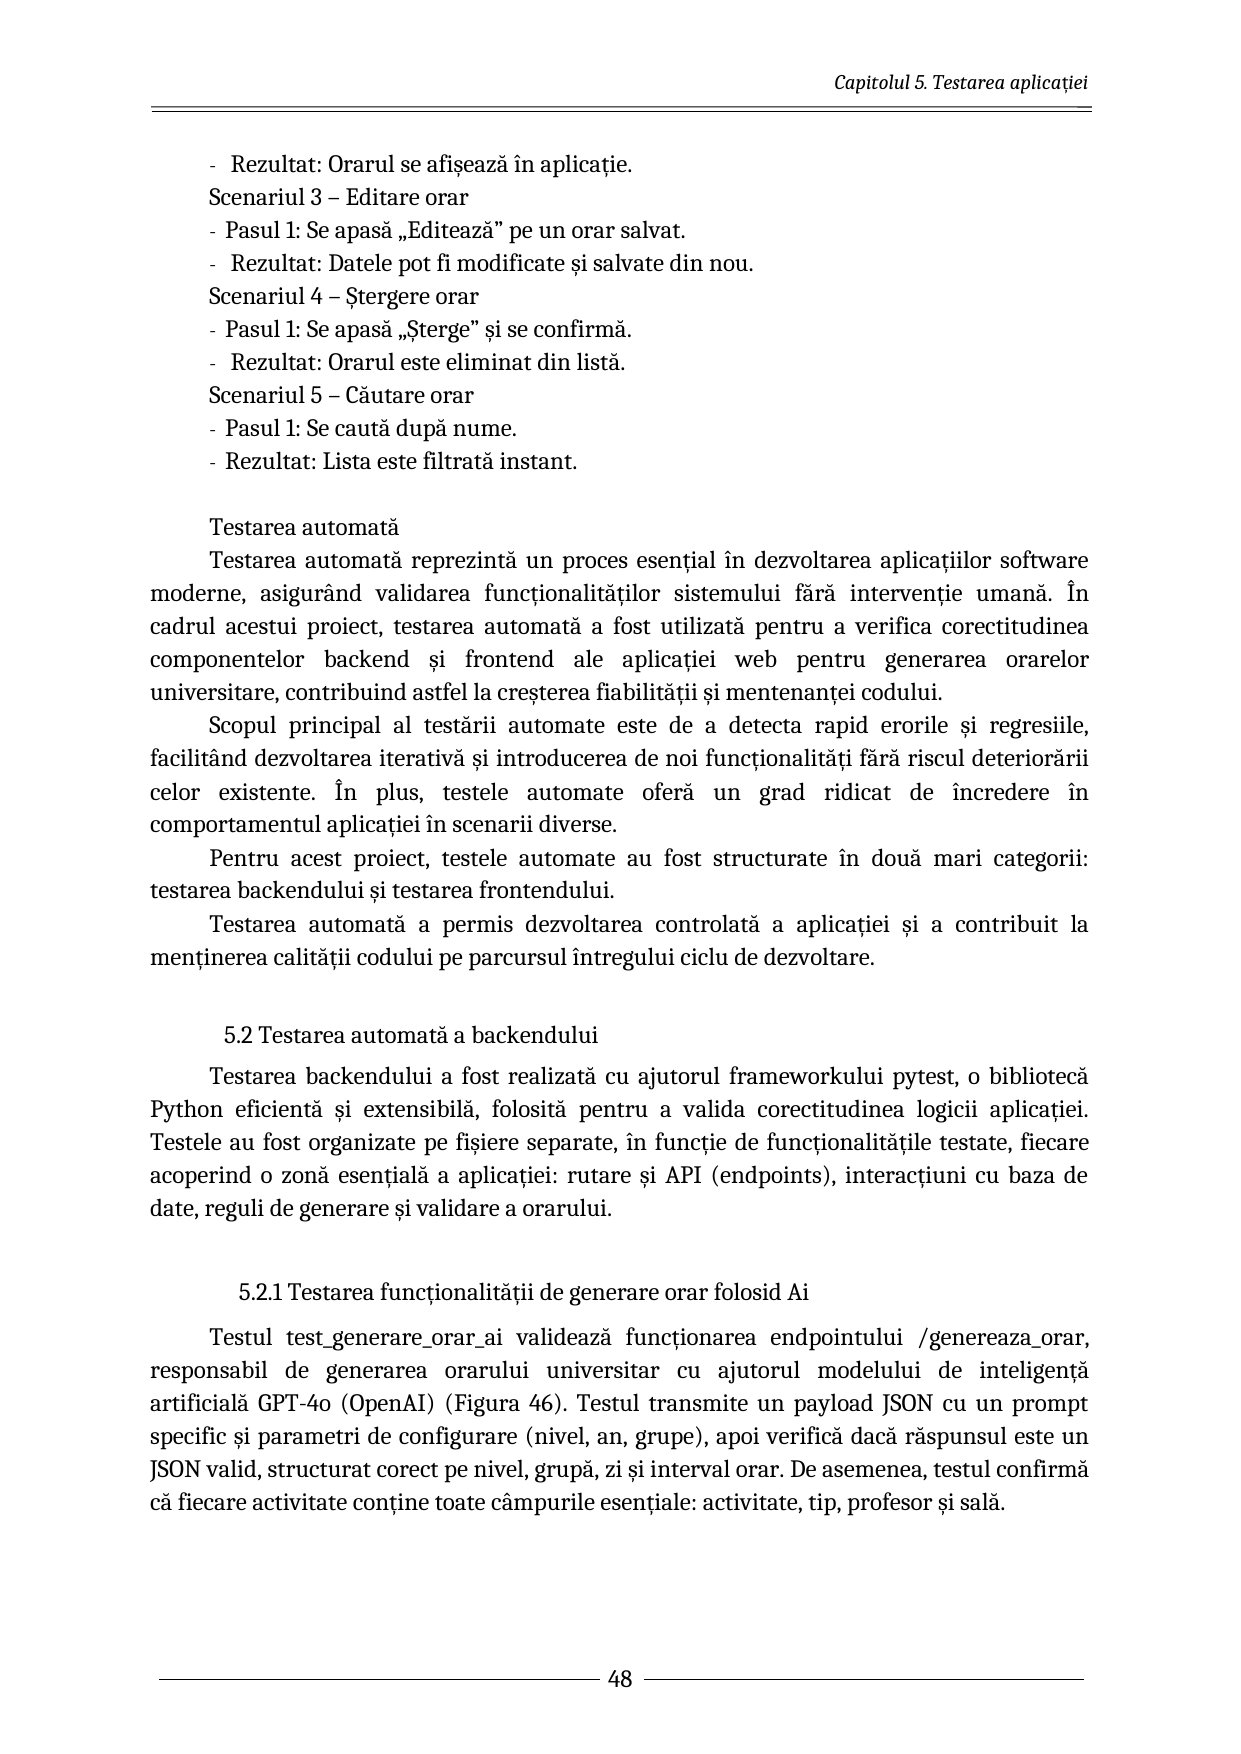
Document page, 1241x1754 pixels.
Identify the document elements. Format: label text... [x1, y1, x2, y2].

text Testarea automată [150, 513, 1090, 542]
list Rezultat: Orarul se afișează în aplicație. [209, 150, 1090, 179]
text Scenariul 3 – Editare orar [150, 183, 1090, 212]
subtitle 5.2.1 Testarea funcționalității de generare orar folosid Ai [150, 1277, 1090, 1306]
text Scenariul 4 – Ștergere orar [150, 282, 1090, 311]
text Pentru acest proiect, testele automate au fost structurate în două mari categorii: testarea backendului și testarea frontendului. [150, 843, 1090, 905]
list Pasul 1: Se apasă „Șterge” și se confirmă. [209, 315, 1090, 344]
text Scenariul 5 – Căutare orar [150, 381, 1090, 410]
list Rezultat: Lista este filtrată instant. [209, 447, 1090, 476]
text Testarea automată a permis dezvoltarea controlată a aplicației și a contribuit la menținerea calității codului pe parcursul întregului ciclu de dezvoltare. [150, 909, 1090, 971]
text Scopul principal al testării automate este de a detecta rapid erorile și regresiile, facilitând dezvoltarea iterativă și introducerea de noi funcționalități fără riscul deteriorării celor existente. În plus, testele automate oferă un grad ridicat de încredere în comportamentul aplicației în scenarii diverse. [150, 711, 1090, 839]
text Testarea automată reprezintă un proces esențial în dezvoltarea aplicațiilor software moderne, asigurând validarea funcționalităților sistemului fără intervenție umană. În cadrul acestui proiect, testarea automată a fost utilizată pentru a verifica corectitudinea componentelor backend și frontend ale aplicației web pentru generarea orarelor universitare, contribuind astfel la creșterea fiabilității și mentenanței codului. [150, 546, 1090, 707]
subtitle 5.2 Testarea automată a backendului [150, 1021, 1090, 1050]
text Testul test_generare_orar_ai validează funcționarea endpointului /genereaza_orar, responsabil de generarea orarului universitar cu ajutorul modelului de inteligență artificială GPT-4o (OpenAI) (Figura 46). Testul transmite un payload JSON cu un prompt specific și parametri de configurare (nivel, an, grupe), apoi verifică dacă răspunsul este un JSON valid, structurat corect pe nivel, grupă, zi și interval orar. De asemenea, testul confirmă că fiecare activitate conține toate câmpurile esențiale: activitate, tip, profesor și sală. [150, 1323, 1090, 1517]
list Pasul 1: Se caută după nume. [209, 414, 1090, 443]
text Testarea backendului a fost realizată cu ajutorul frameworkului pytest, o bibliotecă Python eficientă și extensibilă, folosită pentru a valida corectitudinea logicii aplicației. Testele au fost organizate pe fișiere separate, în funcție de funcționalitățile testate, fiecare acoperind o zonă esențială a aplicației: rutare și API (endpoints), interacțiuni cu baza de date, reguli de generare și validare a orarului. [150, 1062, 1090, 1223]
list Rezultat: Datele pot fi modificate și salvate din nou. [209, 249, 1090, 278]
list Rezultat: Orarul este eliminat din listă. [209, 348, 1090, 377]
list Pasul 1: Se apasă „Editează” pe un orar salvat. [209, 216, 1090, 245]
